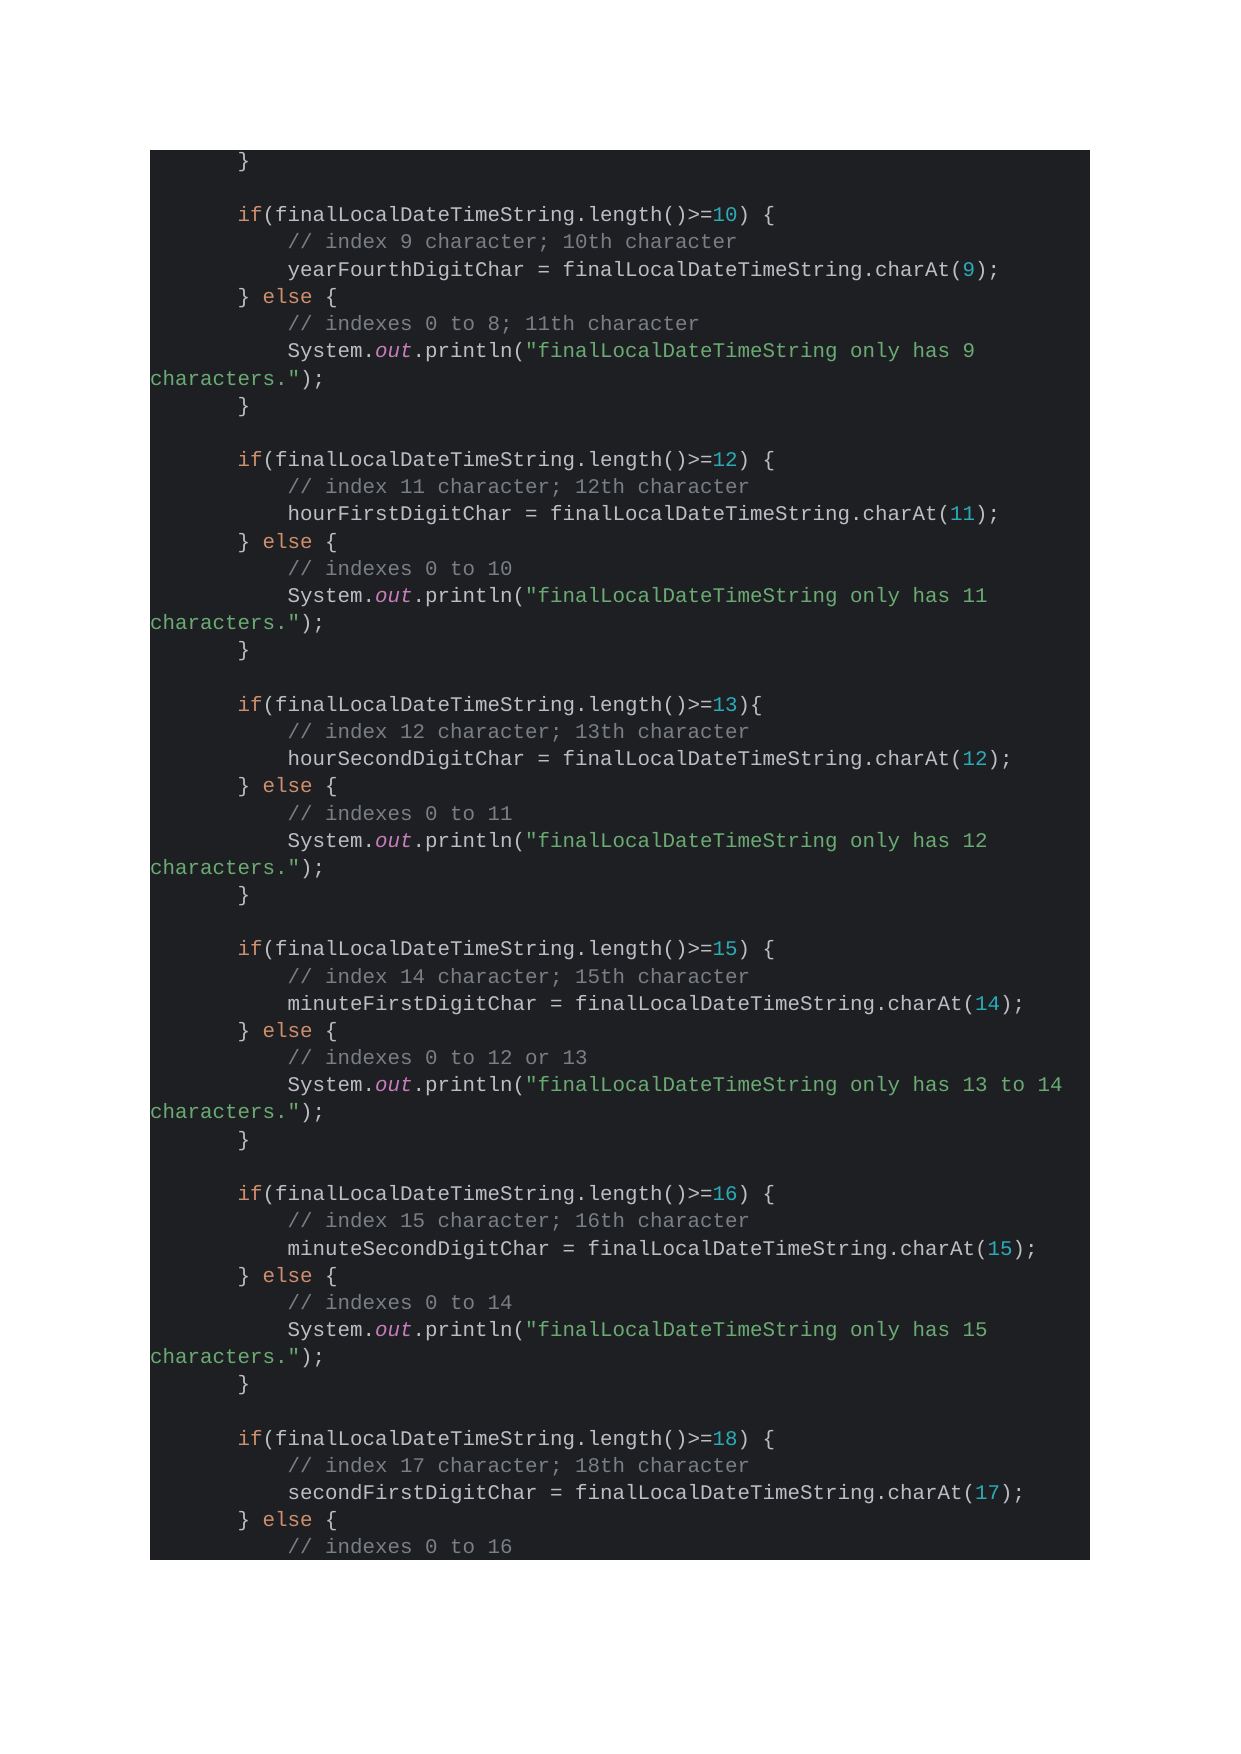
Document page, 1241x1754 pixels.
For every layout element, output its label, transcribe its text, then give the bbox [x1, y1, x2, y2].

text // index 12 character; 13th character [150, 721, 1090, 744]
text // indexes 0 to 10 [150, 558, 1090, 581]
text minuteSecondDigitChar = finalLocalDateTimeString.charAt(15); [150, 1237, 1090, 1261]
text } else { [150, 286, 1090, 309]
text // indexes 0 to 8; 11th character [150, 313, 1090, 337]
text System.out.println("finalLocalDateTimeString only has 13 to 14 characters."); [150, 1074, 1090, 1125]
text if(finalLocalDateTimeString.length()>=13){ [150, 694, 1090, 717]
text } [150, 1373, 1090, 1397]
text System.out.println("finalLocalDateTimeString only has 12 characters."); [150, 830, 1090, 881]
text } [150, 395, 1090, 418]
text } else { [150, 775, 1090, 799]
text } else { [150, 1509, 1090, 1533]
text // index 17 character; 18th character [150, 1455, 1090, 1479]
text } [150, 150, 1090, 174]
text if(finalLocalDateTimeString.length()>=12) { [150, 449, 1090, 473]
text } [150, 1129, 1090, 1152]
text secondFirstDigitChar = finalLocalDateTimeString.charAt(17); [150, 1482, 1090, 1506]
text yearFourthDigitChar = finalLocalDateTimeString.charAt(9); [150, 259, 1090, 282]
text // index 14 character; 15th character [150, 966, 1090, 989]
text System.out.println("finalLocalDateTimeString only has 15 characters."); [150, 1319, 1090, 1370]
text hourFirstDigitChar = finalLocalDateTimeString.charAt(11); [150, 503, 1090, 527]
text // index 15 character; 16th character [150, 1210, 1090, 1234]
text System.out.println("finalLocalDateTimeString only has 11 characters."); [150, 585, 1090, 636]
text // indexes 0 to 14 [150, 1292, 1090, 1316]
text // indexes 0 to 12 or 13 [150, 1047, 1090, 1071]
text } [150, 639, 1090, 663]
text } else { [150, 1020, 1090, 1044]
text } else { [150, 1265, 1090, 1288]
text if(finalLocalDateTimeString.length()>=16) { [150, 1183, 1090, 1207]
text // indexes 0 to 11 [150, 802, 1090, 826]
text } [150, 884, 1090, 908]
text minuteFirstDigitChar = finalLocalDateTimeString.charAt(14); [150, 993, 1090, 1016]
text // index 9 character; 10th character [150, 232, 1090, 255]
text if(finalLocalDateTimeString.length()>=10) { [150, 204, 1090, 228]
text hourSecondDigitChar = finalLocalDateTimeString.charAt(12); [150, 748, 1090, 772]
text // index 11 character; 12th character [150, 476, 1090, 500]
text if(finalLocalDateTimeString.length()>=18) { [150, 1428, 1090, 1451]
text if(finalLocalDateTimeString.length()>=15) { [150, 938, 1090, 962]
text // indexes 0 to 16 [150, 1537, 1090, 1560]
text } else { [150, 531, 1090, 554]
text System.out.println("finalLocalDateTimeString only has 9 characters."); [150, 340, 1090, 391]
